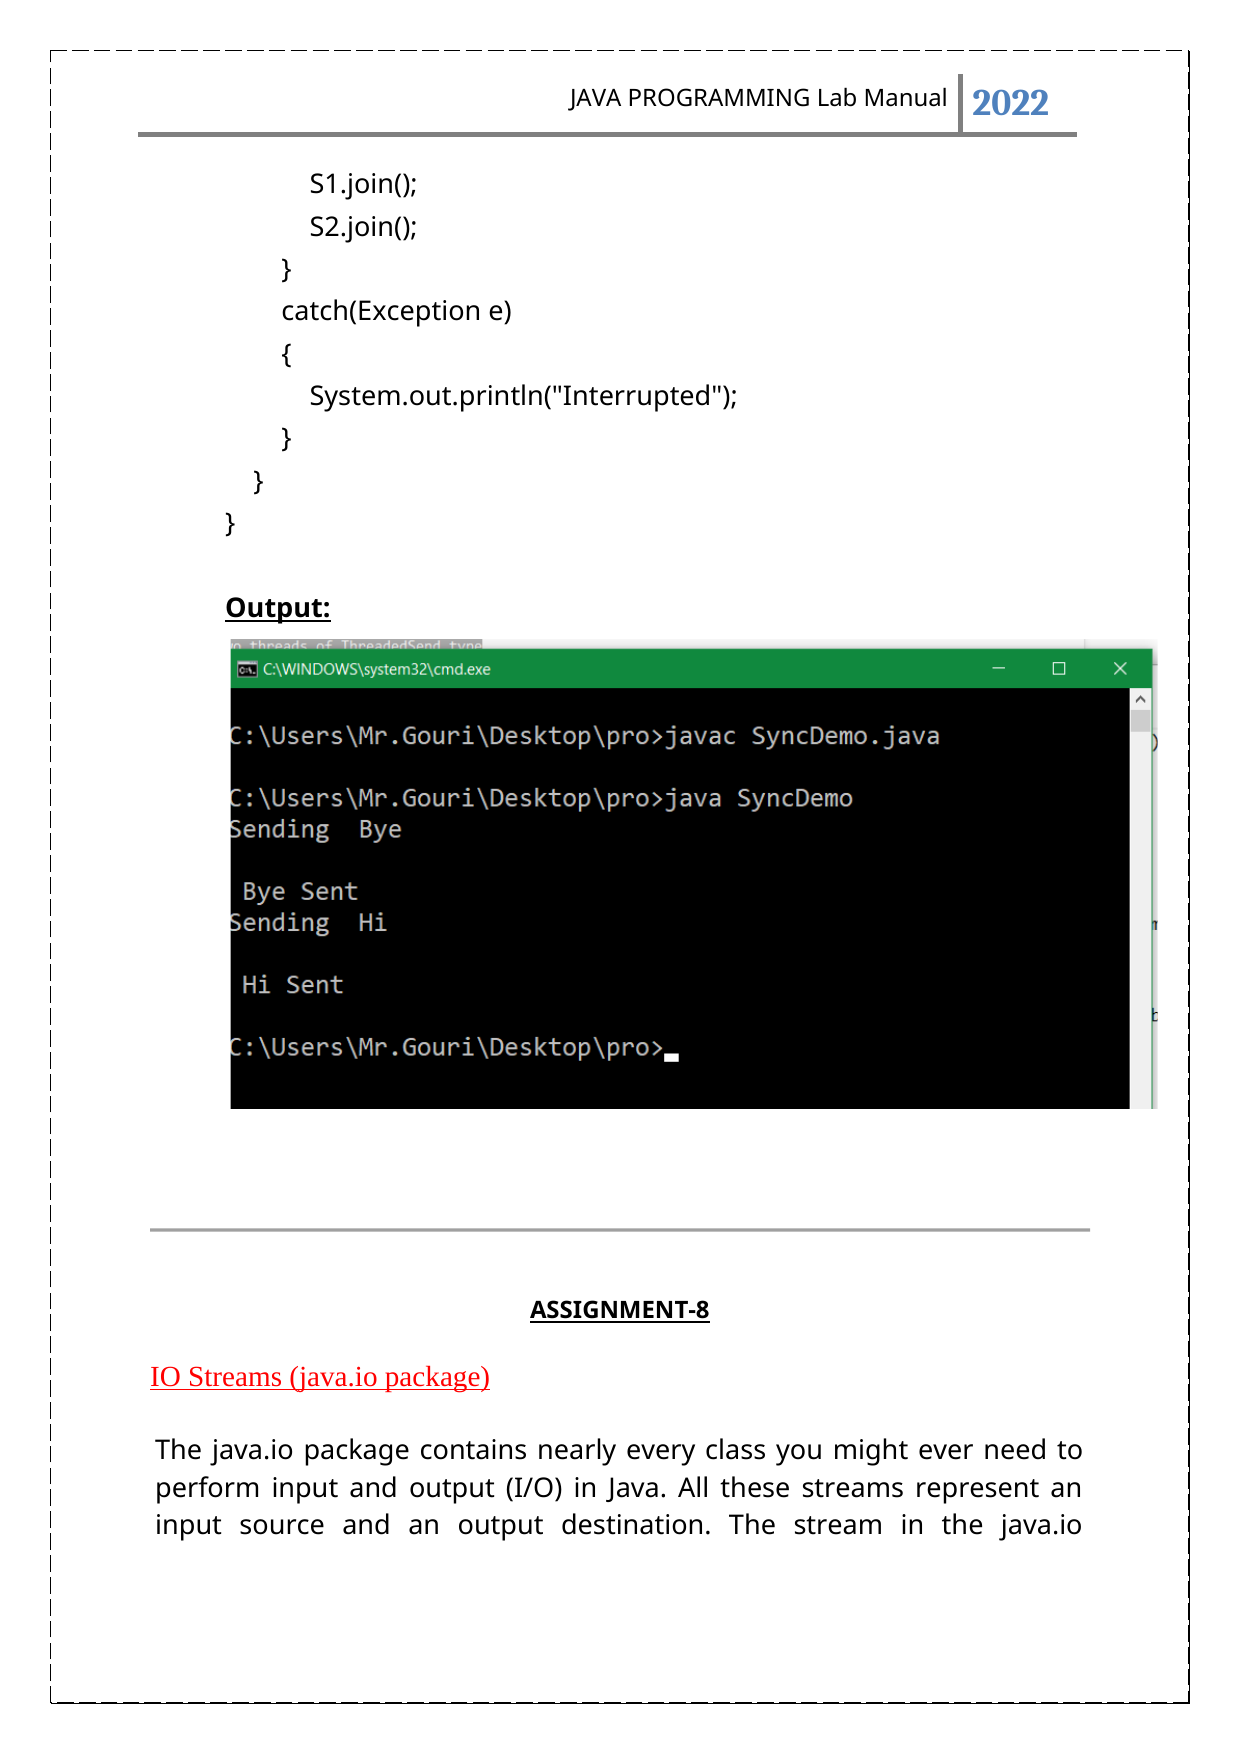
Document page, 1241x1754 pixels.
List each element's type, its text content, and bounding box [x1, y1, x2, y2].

list System.out.println("Interrupted"); [225, 377, 1089, 413]
list } [225, 249, 1089, 286]
list S1.join(); [225, 164, 1089, 201]
list } [225, 419, 1089, 456]
list catch(Exception e) [225, 292, 1089, 329]
list } [225, 461, 1089, 498]
text ASSIGNMENT-8 [150, 1293, 1089, 1326]
picture [230, 639, 1158, 1109]
list Output: [225, 588, 1089, 625]
list } [225, 504, 1089, 541]
list S2.join(); [225, 207, 1089, 244]
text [155, 1430, 1084, 1542]
list { [225, 334, 1089, 371]
text IO Streams (java.io package) [150, 1359, 1089, 1393]
